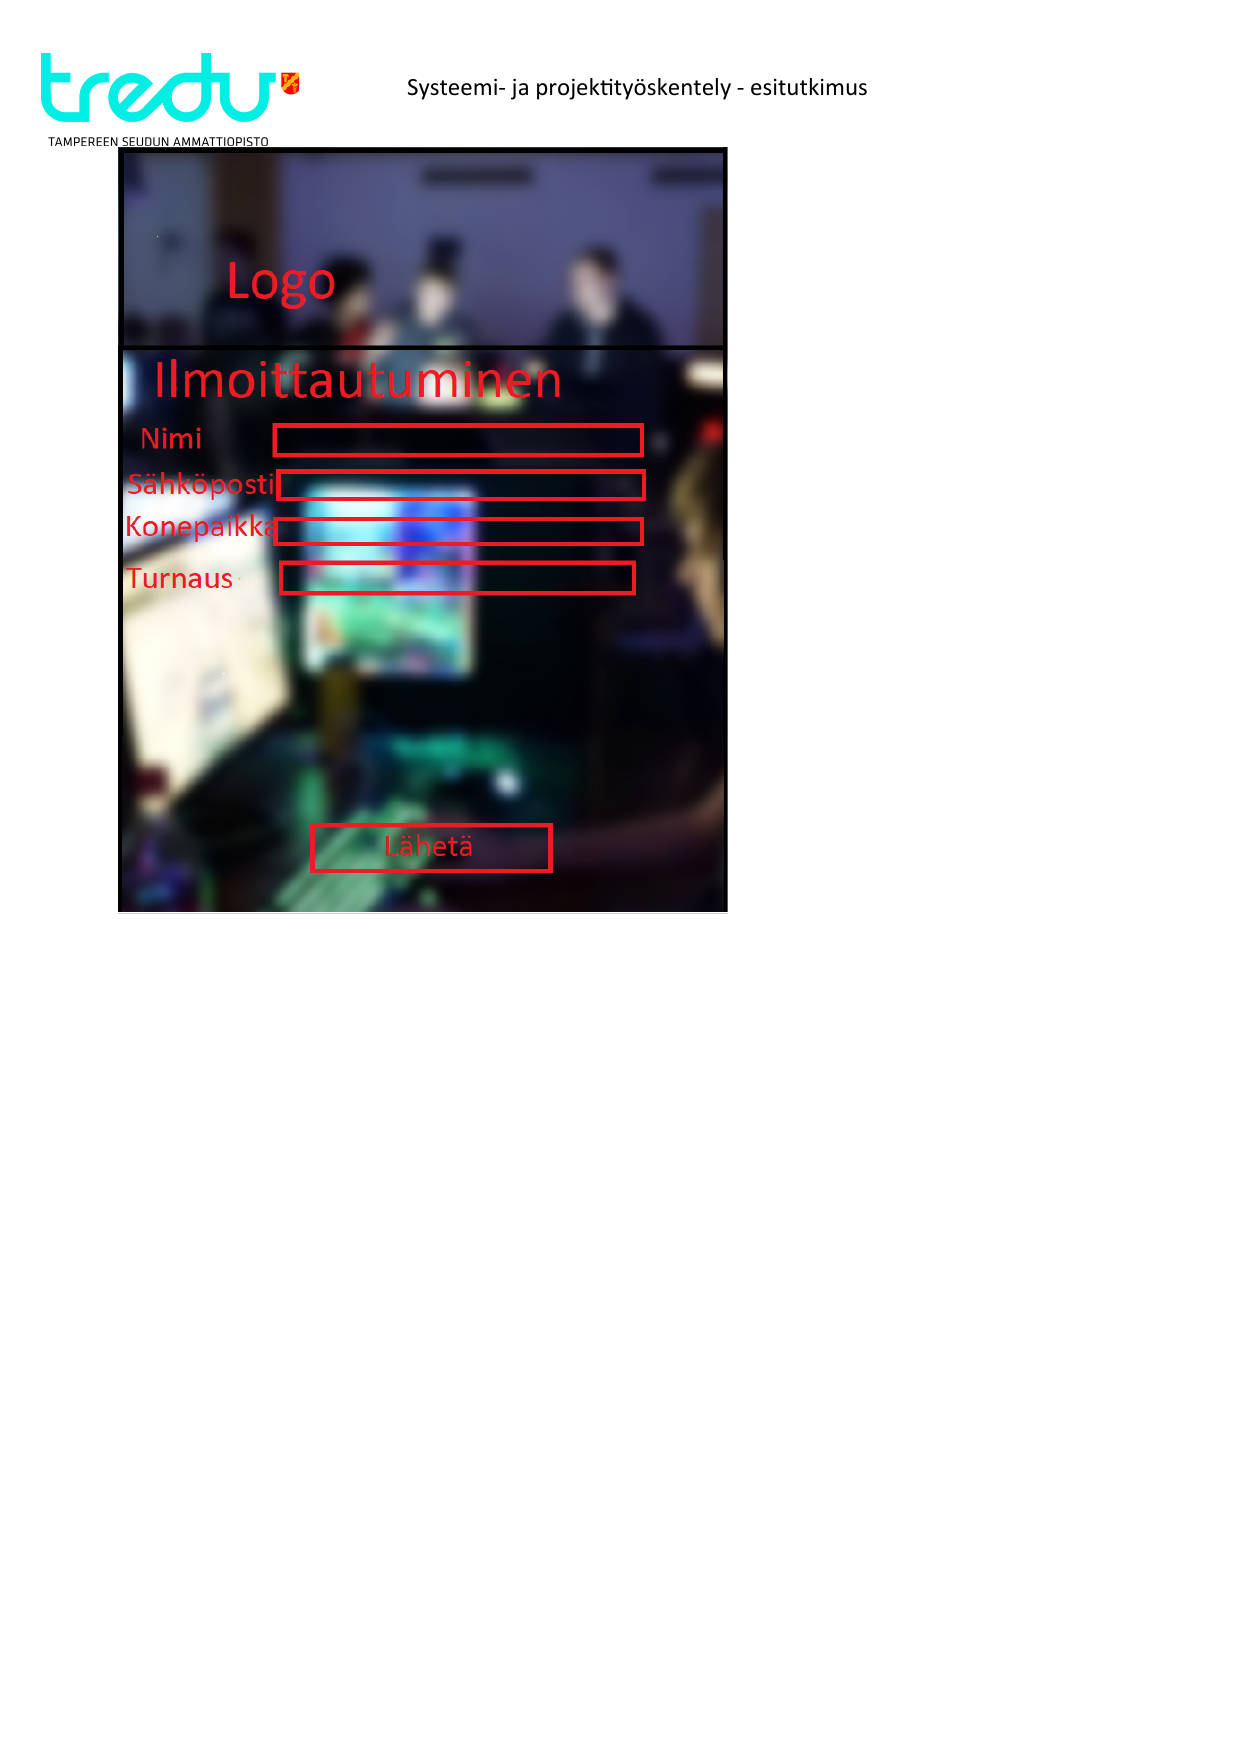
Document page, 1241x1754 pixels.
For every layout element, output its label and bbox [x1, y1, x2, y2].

picture [118, 147, 728, 914]
picture [41, 53, 300, 146]
